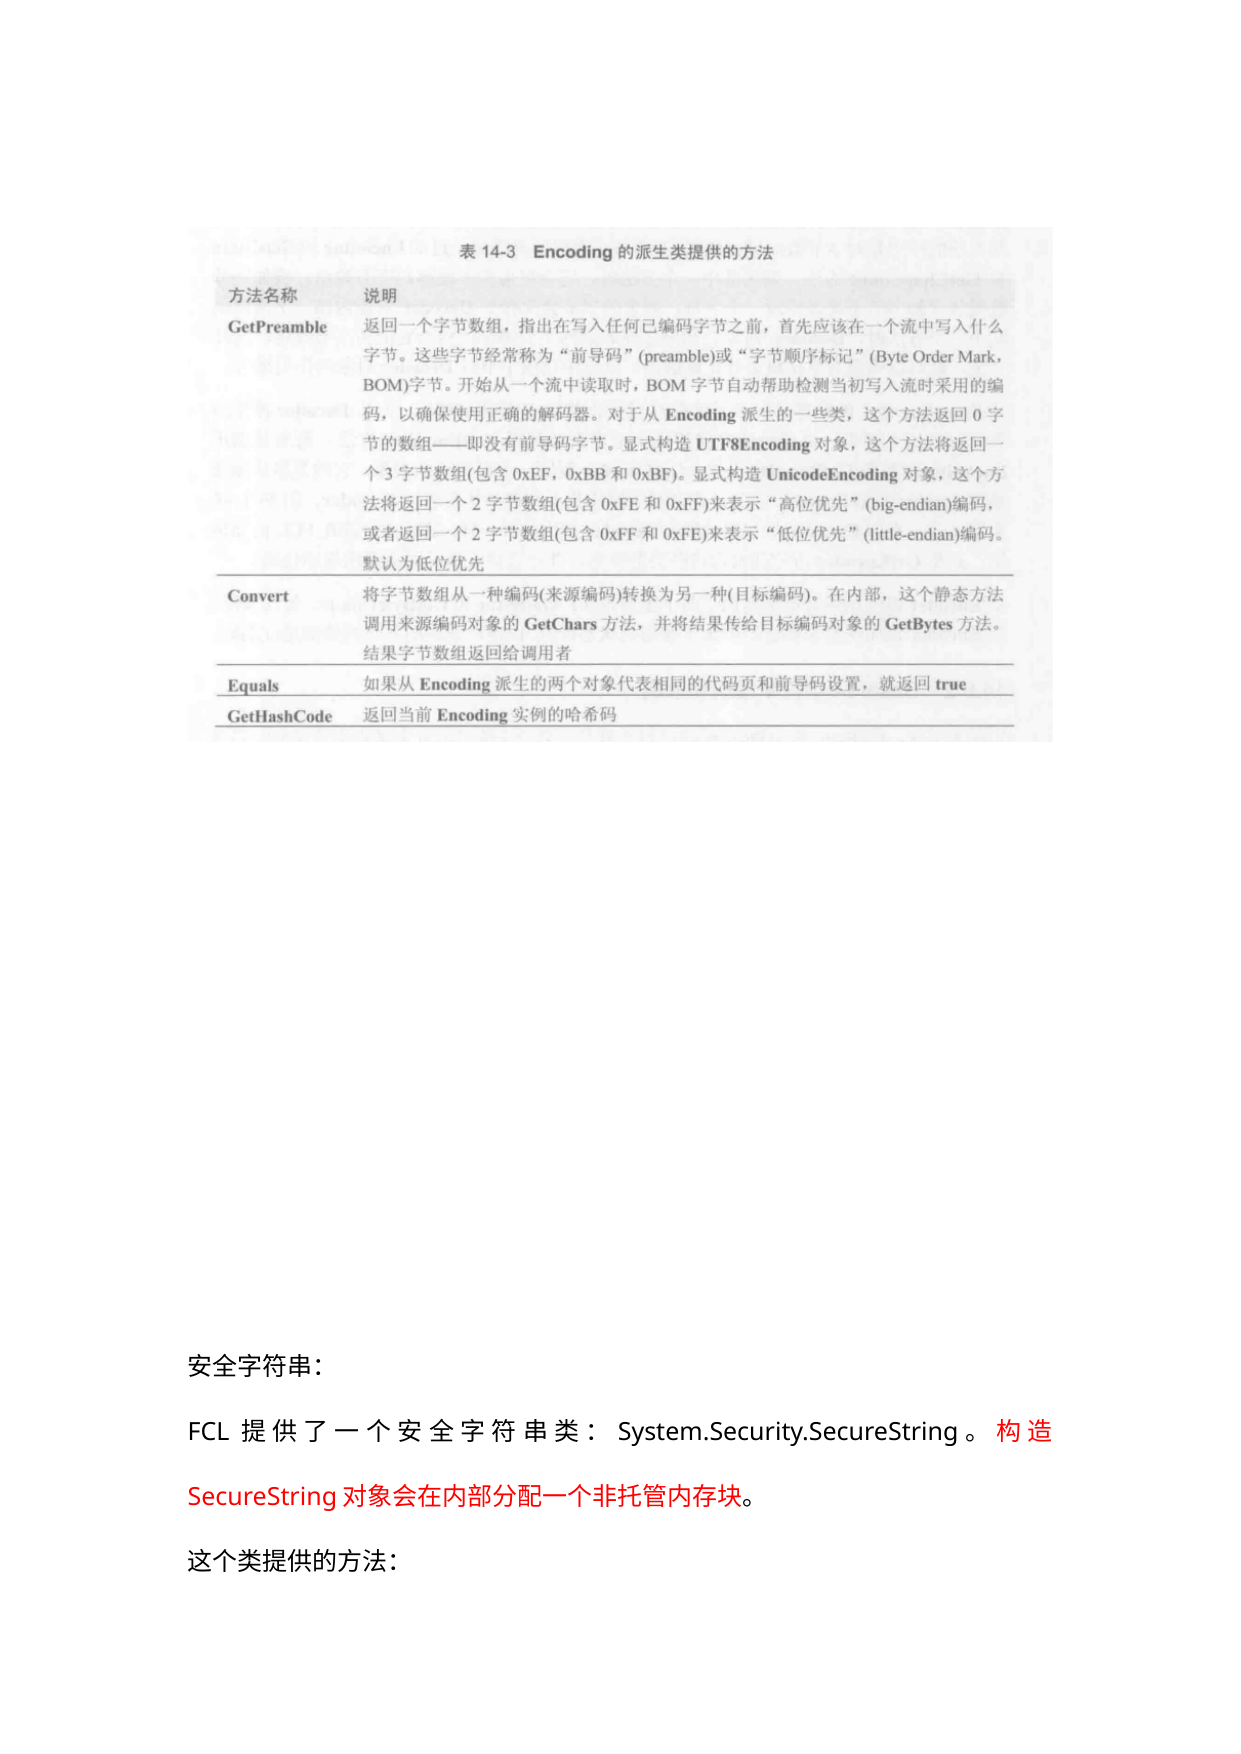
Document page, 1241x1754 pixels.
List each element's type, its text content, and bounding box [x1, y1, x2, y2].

text 这个类提供的方法： [187, 1527, 1053, 1592]
text 安全字符串： [187, 1332, 1053, 1397]
text FCL提供了一个安全字符串类：System.Security.SecureString。构造SecureString对象会在内部分配一个非托管内存块。 [187, 1397, 1053, 1527]
picture [187, 227, 1053, 742]
